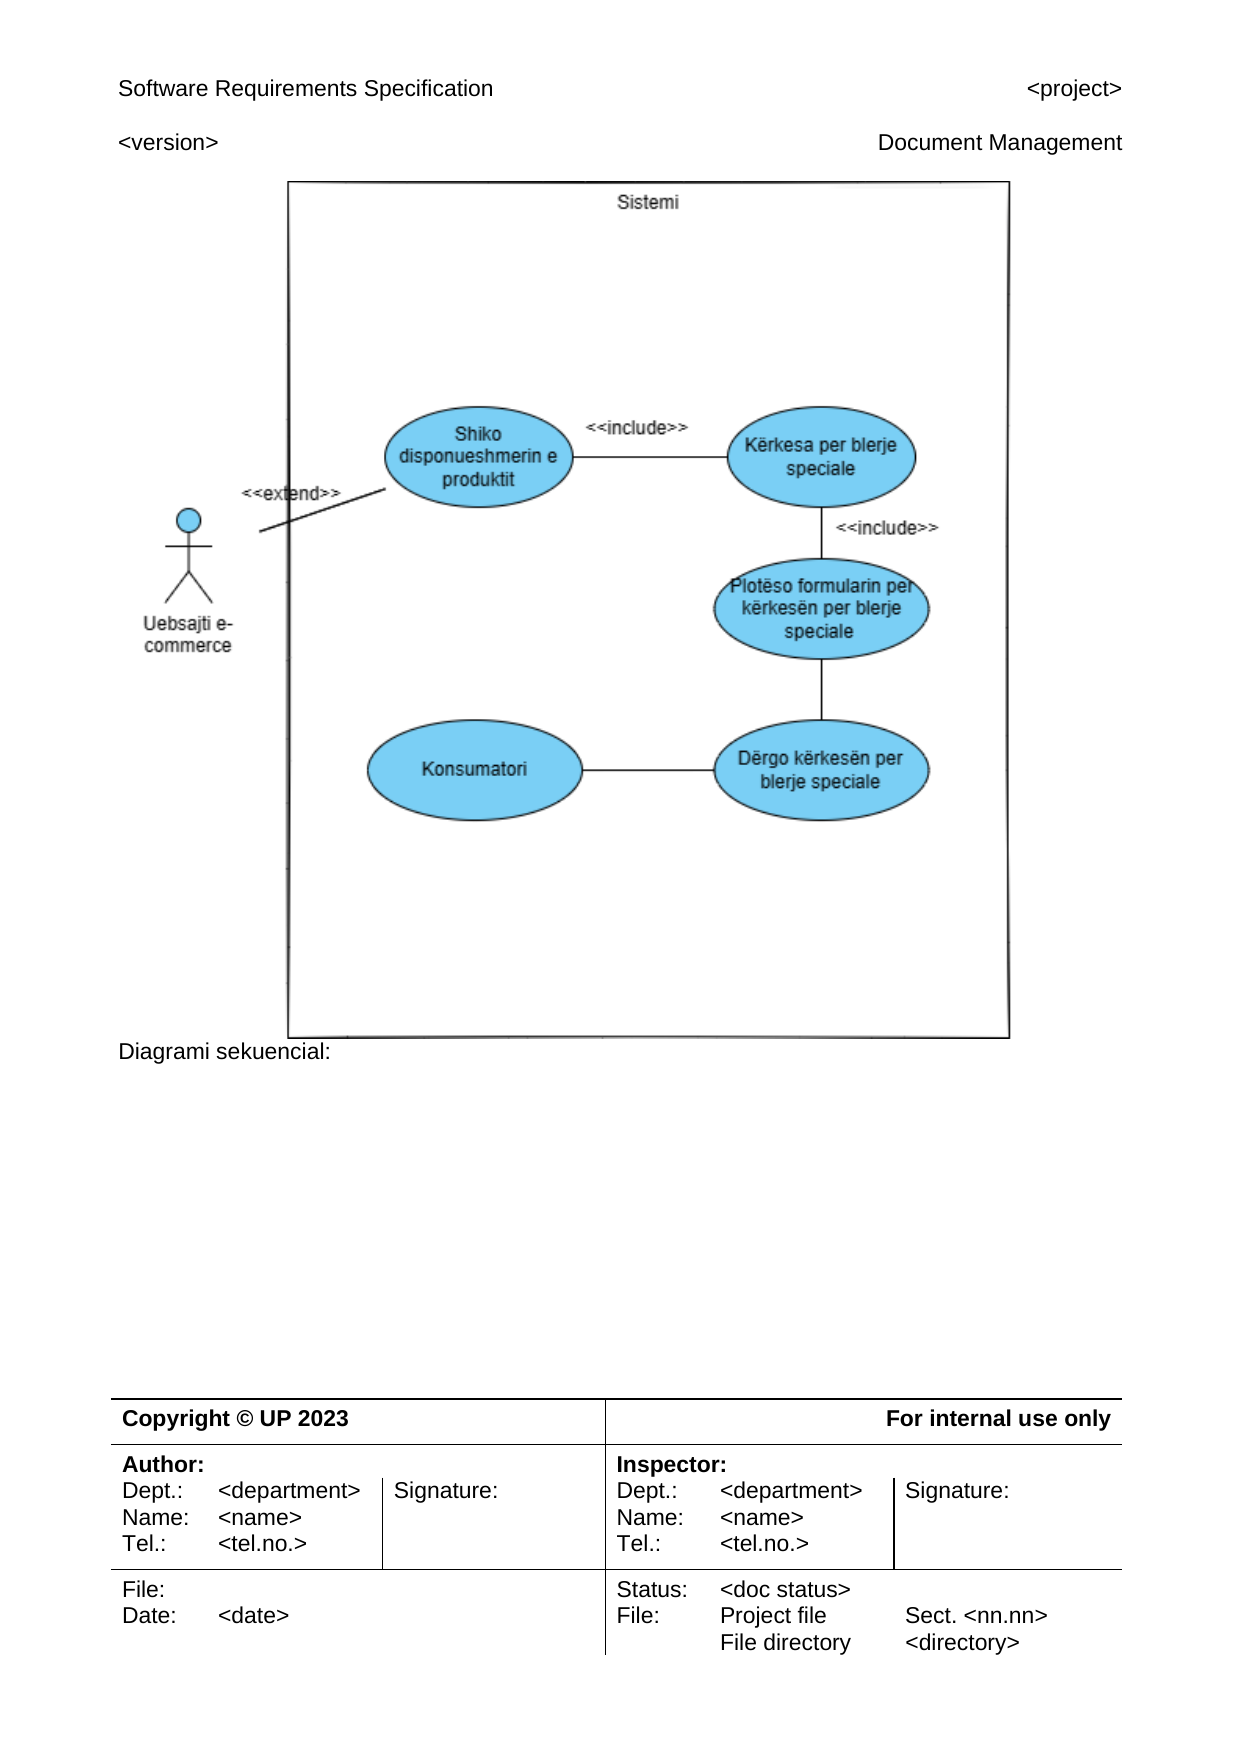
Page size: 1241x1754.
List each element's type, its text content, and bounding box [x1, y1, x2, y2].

picture [117, 181, 1012, 1039]
